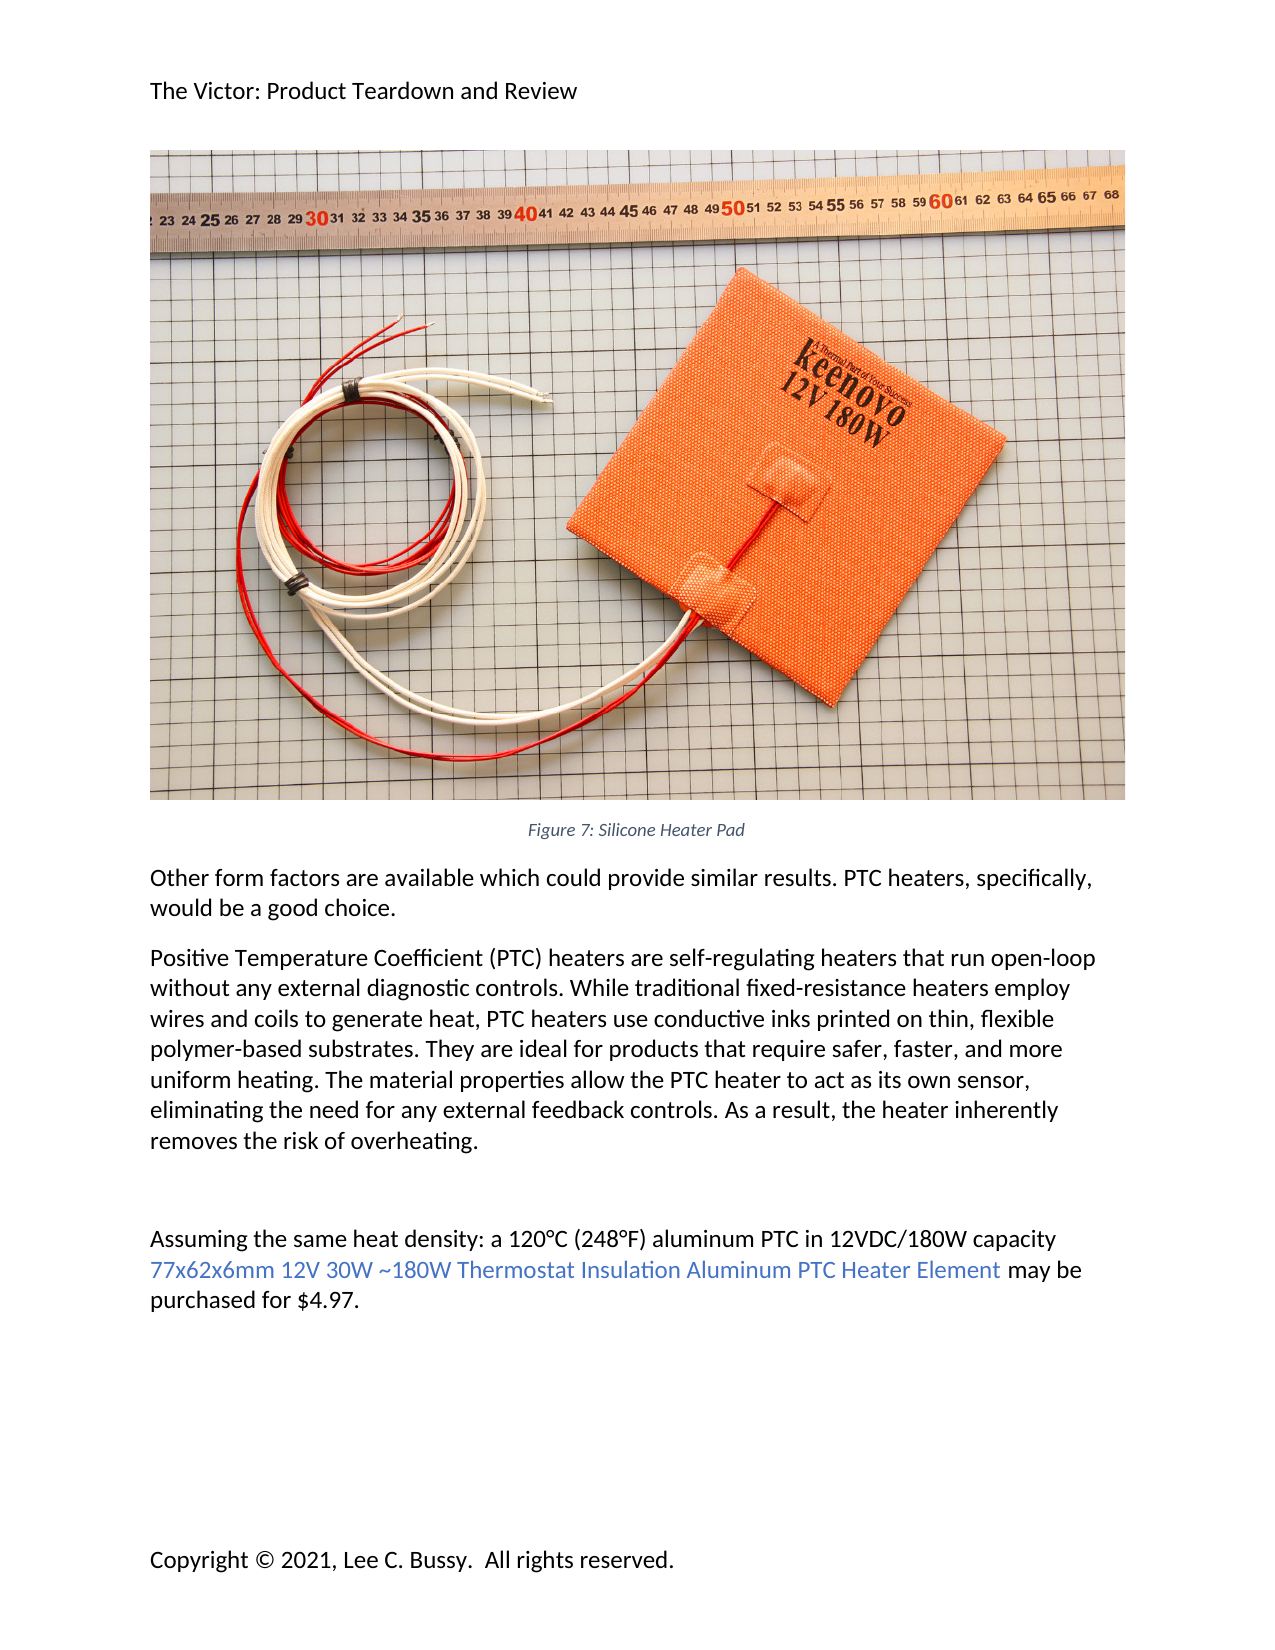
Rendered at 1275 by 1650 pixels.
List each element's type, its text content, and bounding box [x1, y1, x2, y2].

text Assuming the same heat density: a 120°C (248°F) aluminum PTC in 12VDC/180W capacity 77x62x6mm 12V 30W ~180W Thermostat Insulation Aluminum PTC Heater Element may be purchased for $4.97. [150, 1223, 1125, 1315]
text Other form factors are available which could provide similar results. PTC heaters, specifically, would be a good choice. [150, 862, 1125, 923]
picture [150, 150, 1125, 800]
text Positive Temperature Coefficient (PTC) heaters are self-regulating heaters that run open-loop without any external diagnostic controls. While traditional fixed-resistance heaters employ wires and coils to generate heat, PTC heaters use conductive inks printed on thin, flexible polymer-based substrates. They are ideal for products that require safer, faster, and more uniform heating. The material properties allow the PTC heater to act as its own sensor, eliminating the need for any external feedback controls. As a result, the heater inherently removes the risk of overheating. [150, 942, 1125, 1155]
